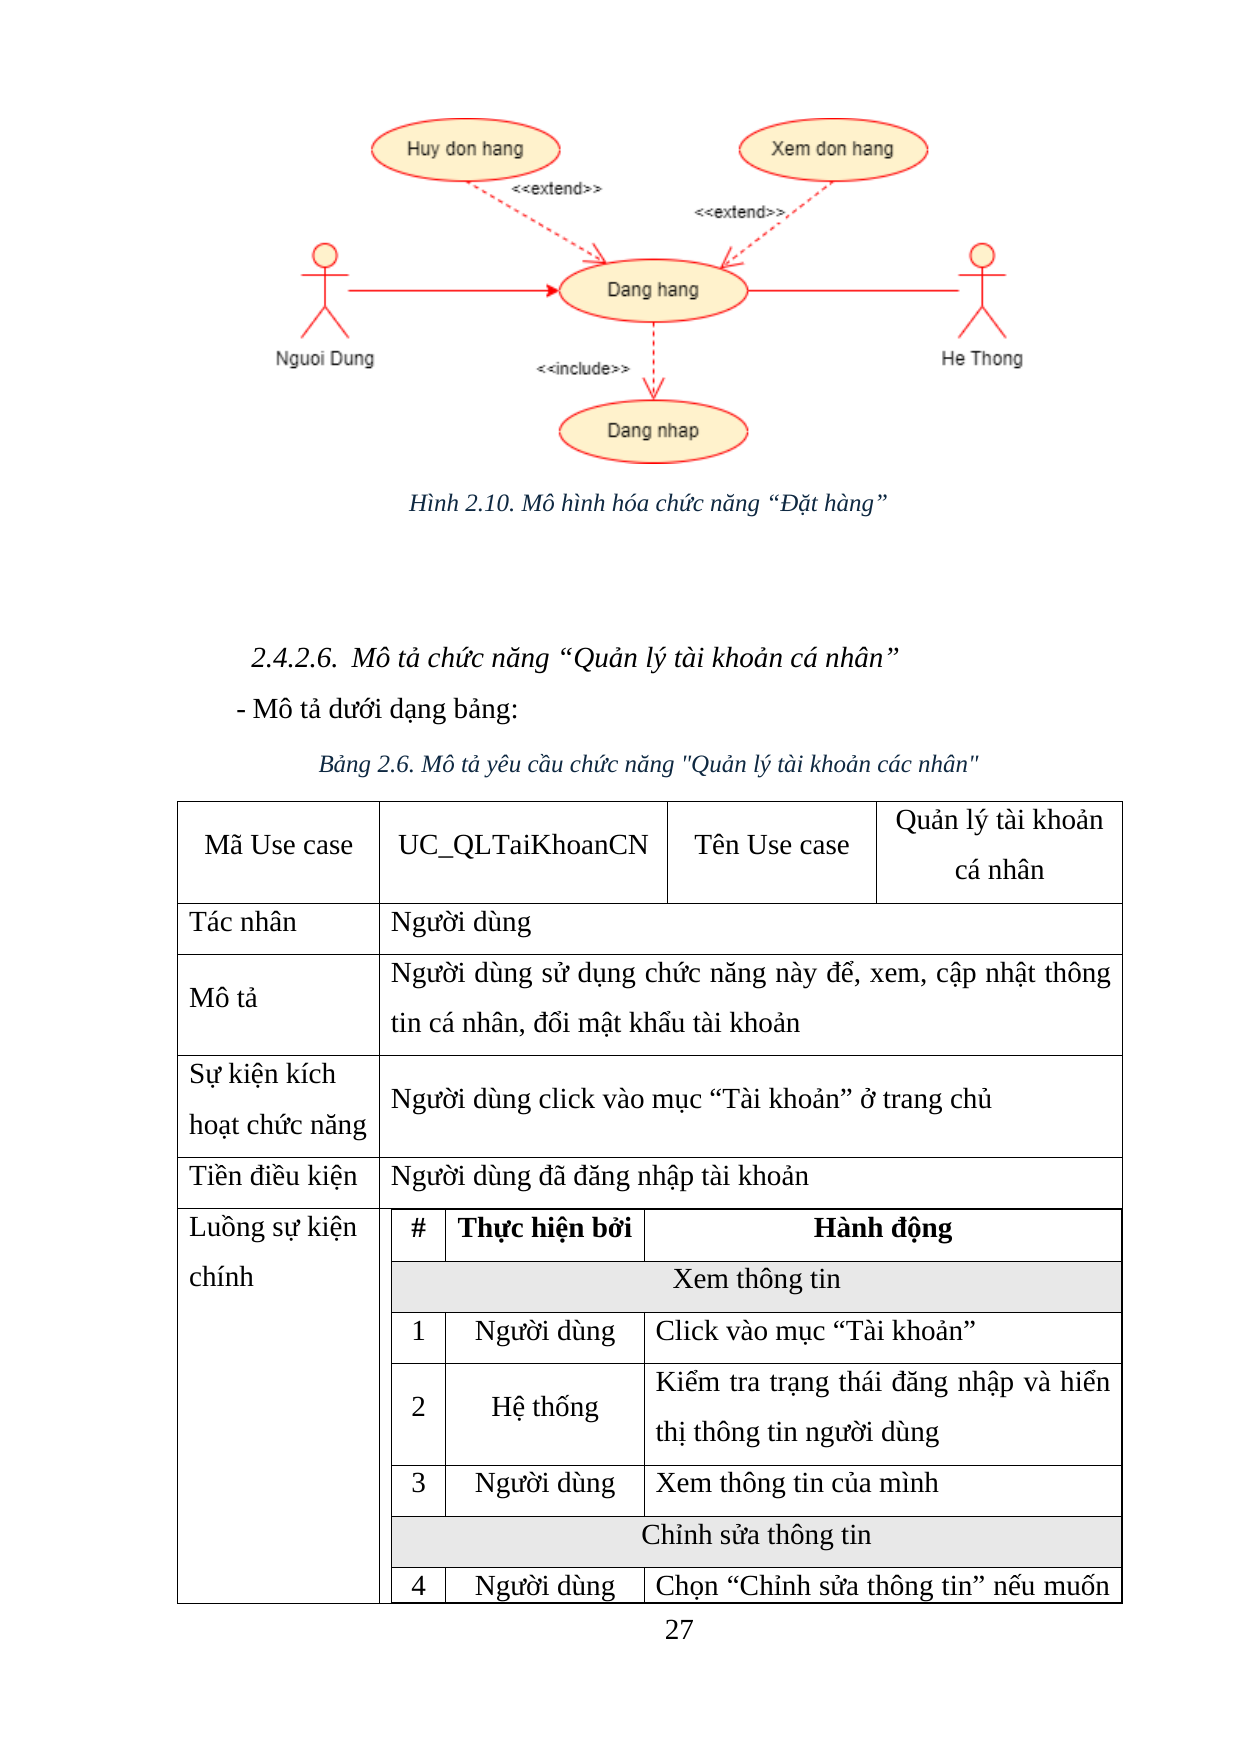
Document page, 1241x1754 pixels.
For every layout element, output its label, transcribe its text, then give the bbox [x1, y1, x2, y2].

table_header Tên Use case [668, 802, 876, 903]
table_cell [446, 1466, 644, 1516]
table_cell Sự kiện kích hoạt chức năng [178, 1056, 379, 1157]
table_header Mã Use case [178, 802, 379, 903]
table_cell [380, 1209, 391, 1603]
table_cell Người dùng [380, 904, 1122, 954]
table_cell Người dùng đã đăng nhập tài khoản [380, 1158, 1122, 1208]
picture [276, 118, 1024, 464]
table_cell [446, 1568, 644, 1602]
text Bảng 2.6. Mô tả yêu cầu chức năng "Quản lý tài khoản các nhân" [177, 749, 1122, 778]
table_header Quản lý tài khoản cá nhân [877, 802, 1122, 903]
table_cell Tiền điều kiện [178, 1158, 379, 1208]
subtitle Mô tả chức năng “Quản lý tài khoản cá nhân” [251, 641, 1122, 674]
table_cell [645, 1568, 1121, 1602]
table_cell Người dùng sử dụng chức năng này để, xem, cập nhật thông tin cá nhân, đổi mật khẩu tài khoản [380, 955, 1122, 1055]
table_cell [446, 1313, 644, 1363]
table_cell [645, 1210, 1121, 1261]
table_cell [645, 1313, 1121, 1363]
table_cell [645, 1364, 1121, 1465]
table_header UC_QLTaiKhoanCN [380, 802, 667, 903]
table_cell Luồng sự kiện chính [178, 1209, 379, 1603]
table_cell [392, 1466, 445, 1516]
table_cell [446, 1364, 644, 1465]
table_cell [392, 1313, 445, 1363]
table_cell [446, 1210, 644, 1261]
table_cell [392, 1210, 445, 1261]
table_cell [392, 1364, 445, 1465]
table_cell Mô tả [178, 955, 379, 1055]
table_cell Tác nhân [178, 904, 379, 954]
table_cell [645, 1466, 1121, 1516]
table_cell Người dùng click vào mục “Tài khoản” ở trang chủ [380, 1056, 1122, 1157]
table_cell [392, 1568, 445, 1602]
text Mô tả dưới dạng bảng: [177, 691, 1122, 724]
